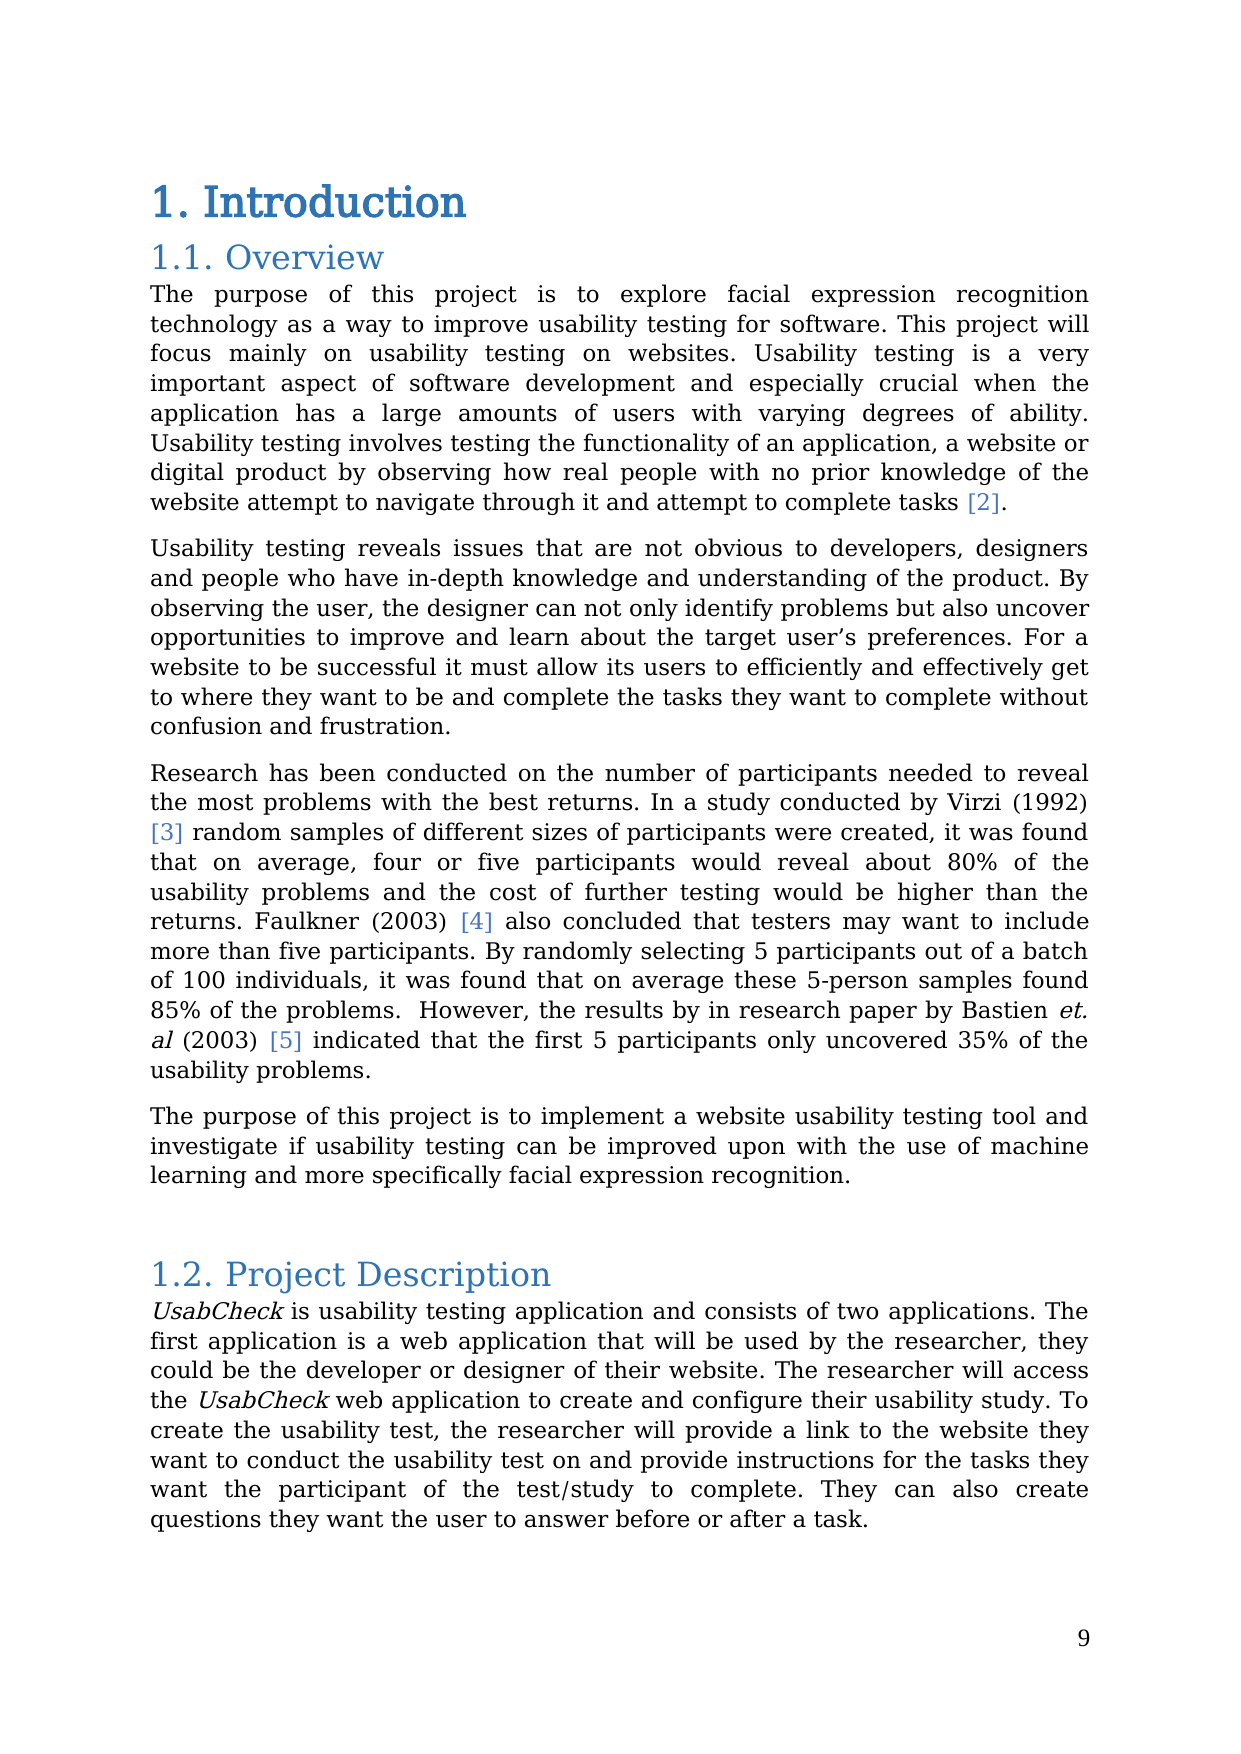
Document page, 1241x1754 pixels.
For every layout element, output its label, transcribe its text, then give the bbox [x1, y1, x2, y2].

text The purpose of this project is to explore facial expression recognition technology as a way to improve usability testing for software. This project will focus mainly on usability testing on websites. Usability testing is a very important aspect of software development and especially crucial when the application has a large amounts of users with varying degrees of ability. Usability testing involves testing the functionality of an application, a website or digital product by observing how real people with no prior knowledge of the website attempt to navigate through it and attempt to complete tasks [2]. [150, 280, 1090, 515]
text The purpose of this project is to implement a website usability testing tool and investigate if usability testing can be improved upon with the use of machine learning and more specifically facial expression recognition. [150, 1102, 1090, 1188]
text Research has been conducted on the number of participants needed to reveal the most problems with the best returns. In a study conducted by Virzi (1992) [3] random samples of different sizes of participants were created, it was found that on average, four or five participants would reveal about 80% of the usability problems and the cost of further testing would be higher than the returns. Faulkner (2003) [4] also concluded that testers may want to include more than five participants. By randomly selecting 5 participants out of a batch of 100 individuals, it was found that on average these 5-person samples found 85% of the problems. However, the results by in research paper by Bastien et. al (2003) [5] indicated that the first 5 participants only uncovered 35% of the usability problems. [150, 758, 1090, 1083]
subtitle 1. Introduction [150, 175, 1090, 225]
subtitle Overview [150, 237, 1090, 277]
text UsabCheck is usability testing application and consists of two applications. The first application is a web application that will be used by the researcher, they could be the developer or designer of their website. The researcher will access the UsabCheck web application to create and configure their usability study. To create the usability test, the researcher will provide a link to the website they want to conduct the usability test on and provide instructions for the tasks they want the participant of the test/study to complete. They can also create questions they want the user to answer before or after a task. [150, 1297, 1090, 1532]
text Usability testing reveals issues that are not obvious to developers, designers and people who have in-depth knowledge and understanding of the product. By observing the user, the designer can not only identify problems but also uncover opportunities to improve and learn about the target user’s preferences. For a website to be successful it must allow its users to efficiently and effectively get to where they want to be and complete the tasks they want to complete without confusion and frustration. [150, 534, 1090, 739]
subtitle Project Description [150, 1254, 1090, 1294]
